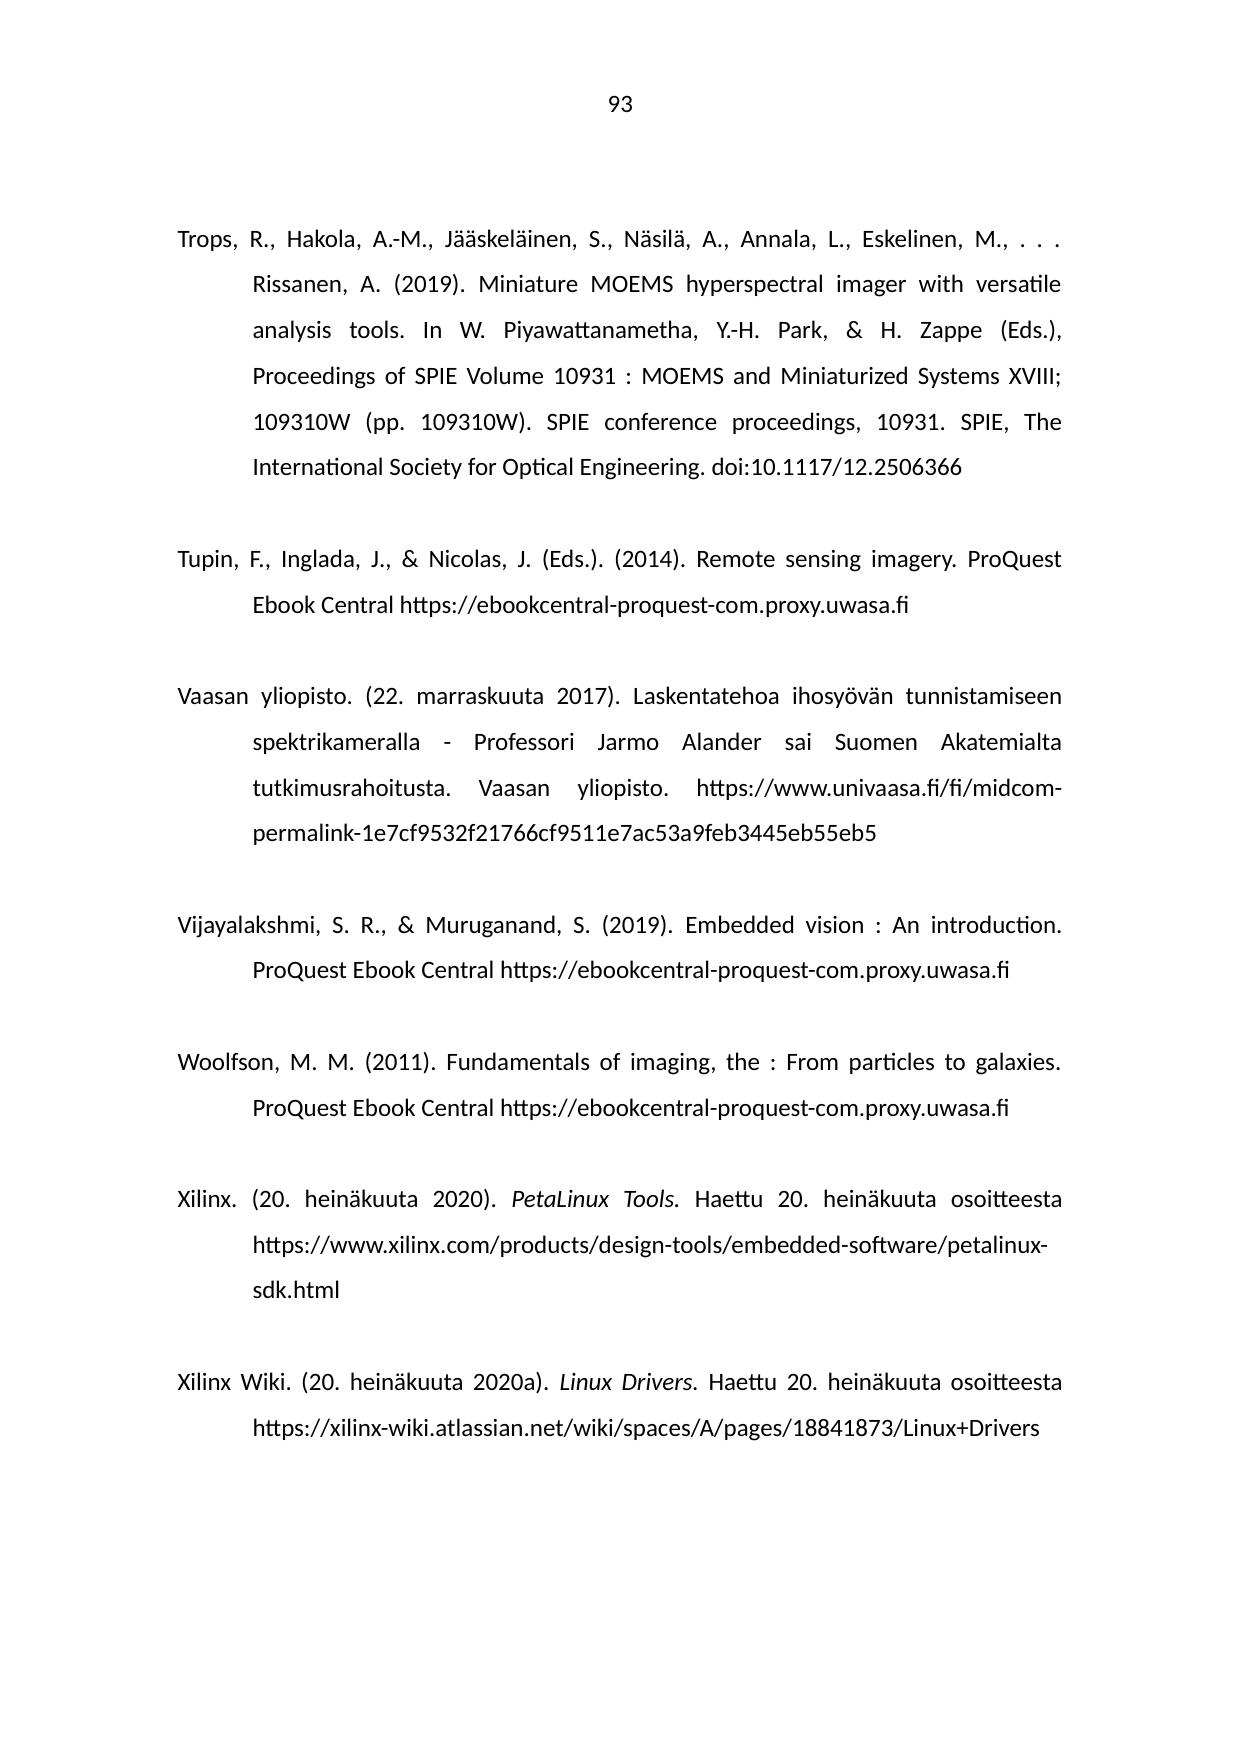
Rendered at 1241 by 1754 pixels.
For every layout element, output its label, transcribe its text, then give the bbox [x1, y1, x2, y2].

text Xilinx Wiki. (20. heinäkuuta 2020a). Linux Drivers. Haettu 20. heinäkuuta osoitteesta https://xilinx-wiki.atlassian.net/wiki/spaces/A/pages/18841873/Linux+Drivers [177, 1366, 1063, 1442]
text Trops, R., Hakola, A.-M., Jääskeläinen, S., Näsilä, A., Annala, L., Eskelinen, M., . . . Rissanen, A. (2019). Miniature MOEMS hyperspectral imager with versatile analysis tools. In W. Piyawattanametha, Y.-H. Park, & H. Zappe (Eds.), Proceedings of SPIE Volume 10931 : MOEMS and Miniaturized Systems XVIII; 109310W (pp. 109310W). SPIE conference proceedings, 10931. SPIE, The International Society for Optical Engineering. doi:10.1117/12.2506366 [177, 223, 1063, 482]
text Tupin, F., Inglada, J., & Nicolas, J. (Eds.). (2014). Remote sensing imagery. ProQuest Ebook Central https://ebookcentral-proquest-com.proxy.uwasa.fi [177, 543, 1063, 619]
text Vijayalakshmi, S. R., & Muruganand, S. (2019). Embedded vision : An introduction. ProQuest Ebook Central https://ebookcentral-proquest-com.proxy.uwasa.fi [177, 909, 1063, 985]
text Woolfson, M. M. (2011). Fundamentals of imaging, the : From particles to galaxies. ProQuest Ebook Central https://ebookcentral-proquest-com.proxy.uwasa.fi [177, 1046, 1063, 1122]
text Xilinx. (20. heinäkuuta 2020). PetaLinux Tools. Haettu 20. heinäkuuta osoitteesta https://www.xilinx.com/products/design-tools/embedded-software/petalinux-sdk.html [177, 1183, 1063, 1305]
text Vaasan yliopisto. (22. marraskuuta 2017). Laskentatehoa ihosyövän tunnistamiseen spektrikameralla - Professori Jarmo Alander sai Suomen Akatemialta tutkimusrahoitusta. Vaasan yliopisto. https://www.univaasa.fi/fi/midcom-permalink-1e7cf9532f21766cf9511e7ac53a9feb3445eb55eb5 [177, 680, 1063, 848]
